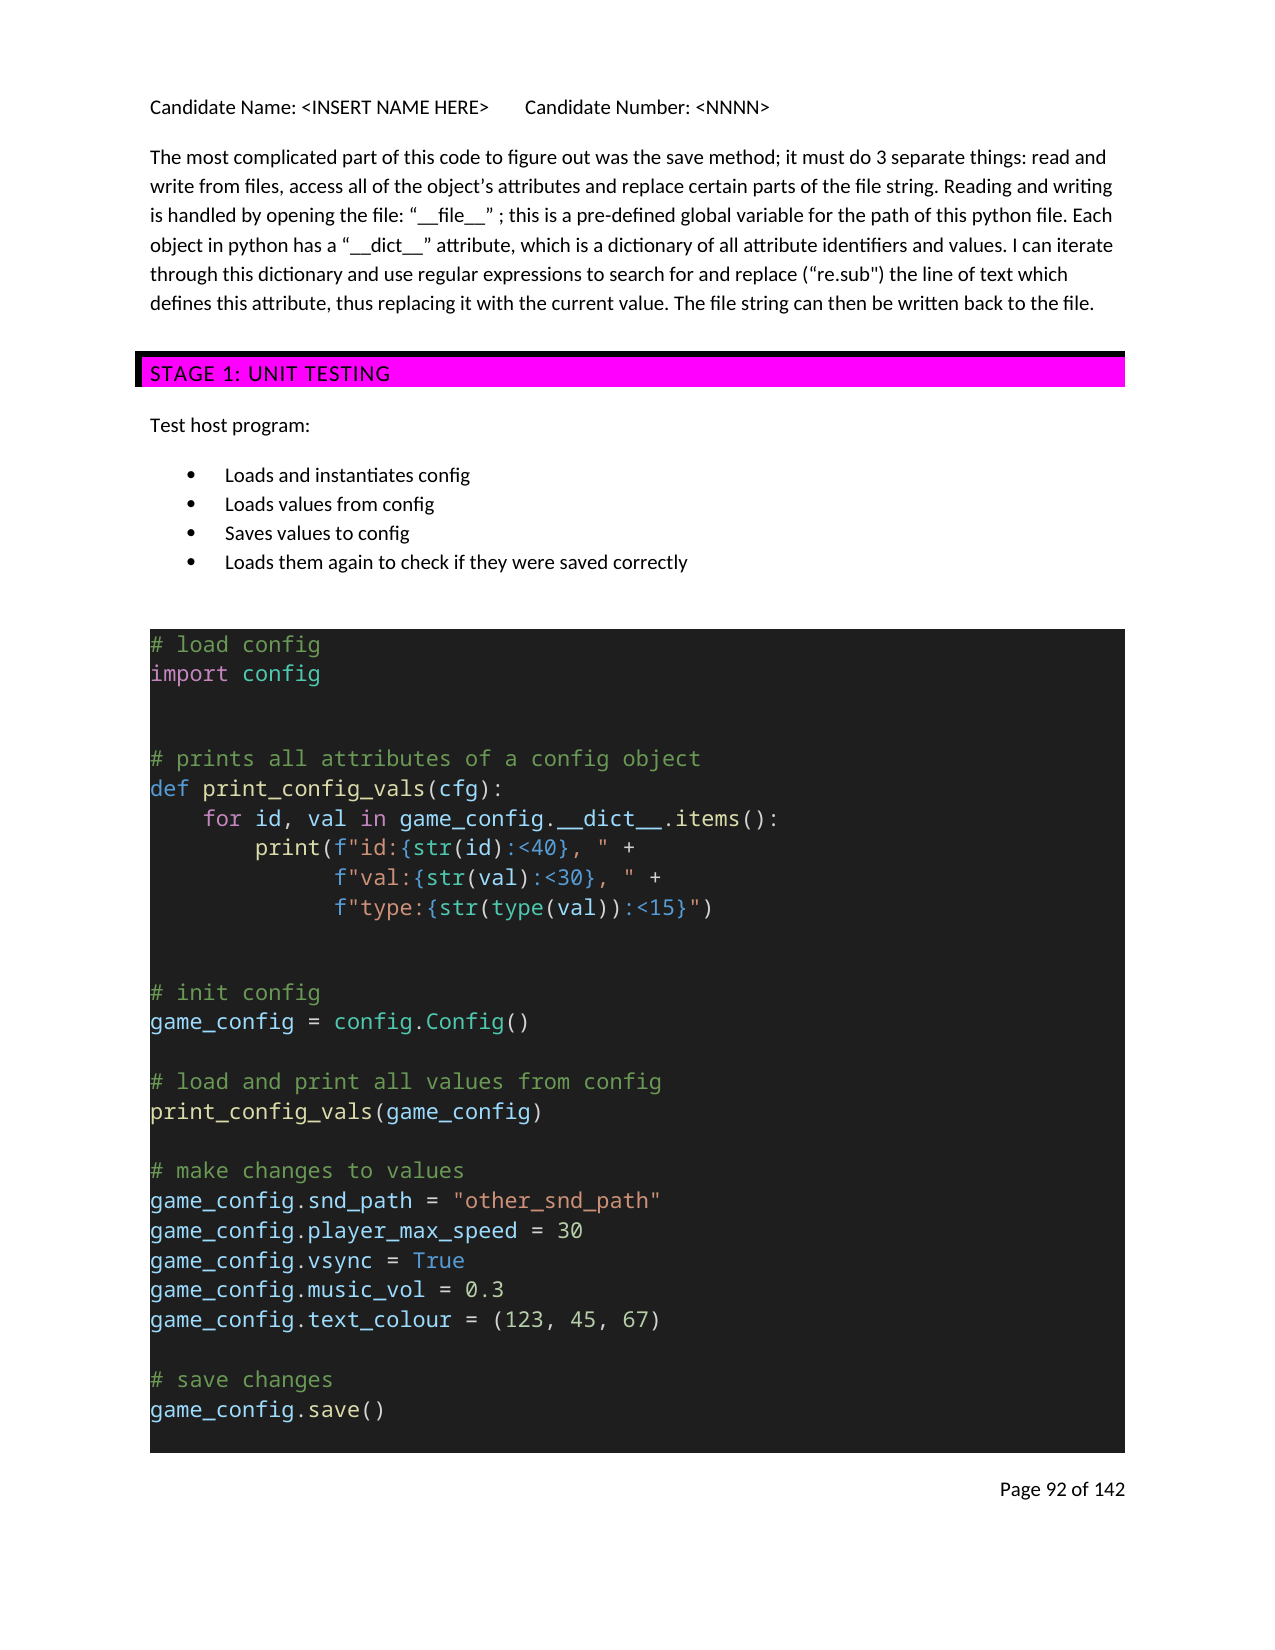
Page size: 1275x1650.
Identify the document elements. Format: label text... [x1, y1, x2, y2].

text game_config.player_max_speed = 30 [150, 1215, 1125, 1245]
text # init config [150, 977, 1125, 1006]
text game_config.text_colour = (123, 45, 67) [150, 1304, 1125, 1334]
text for id, val in game_config.__dict__.items(): [150, 803, 1125, 832]
text # make changes to values [150, 1155, 1125, 1185]
list Loads them again to check if they were saved correctly [187, 549, 1125, 575]
text # prints all attributes of a config object [150, 743, 1125, 773]
list Saves values to config [187, 520, 1125, 546]
text # load config [150, 629, 1125, 658]
text print_config_vals(game_config) [150, 1096, 1125, 1126]
text Test host program: [150, 412, 1125, 437]
text game_config.save() [150, 1394, 1125, 1423]
text def print_config_vals(cfg): [150, 773, 1125, 803]
text print(f"id:{str(id):<40}, " + [150, 832, 1125, 862]
text # load and print all values from config [150, 1066, 1125, 1096]
text Stage 1: Unit Testing [142, 357, 1125, 387]
text The most complicated part of this code to figure out was the save method; it must do 3 separate things: read and write from files, access all of the object’s attributes and replace certain parts of the file string. Reading and writing is handled by opening the file: “__file__” ; this is a pre-defined global variable for the path of this python file. Each object in python has a “__dict__” attribute, which is a dictionary of all attribute identifiers and values. I can iterate through this dictionary and use regular expressions to search for and replace (“re.sub") the line of text which defines this attribute, thus replacing it with the current value. The file string can then be written back to the file. [150, 144, 1125, 316]
text game_config.vsync = True [150, 1245, 1125, 1274]
text import config [150, 658, 1125, 688]
list Loads values from config [187, 491, 1125, 517]
text game_config.music_vol = 0.3 [150, 1274, 1125, 1304]
text f"val:{str(val):<30}, " + [150, 862, 1125, 892]
text game_config = config.Config() [150, 1006, 1125, 1036]
list Loads and instantiates config [187, 462, 1125, 487]
text game_config.snd_path = "other_snd_path" [150, 1185, 1125, 1215]
text f"type:{str(type(val)):<15}") [150, 892, 1125, 922]
text # save changes [150, 1364, 1125, 1394]
